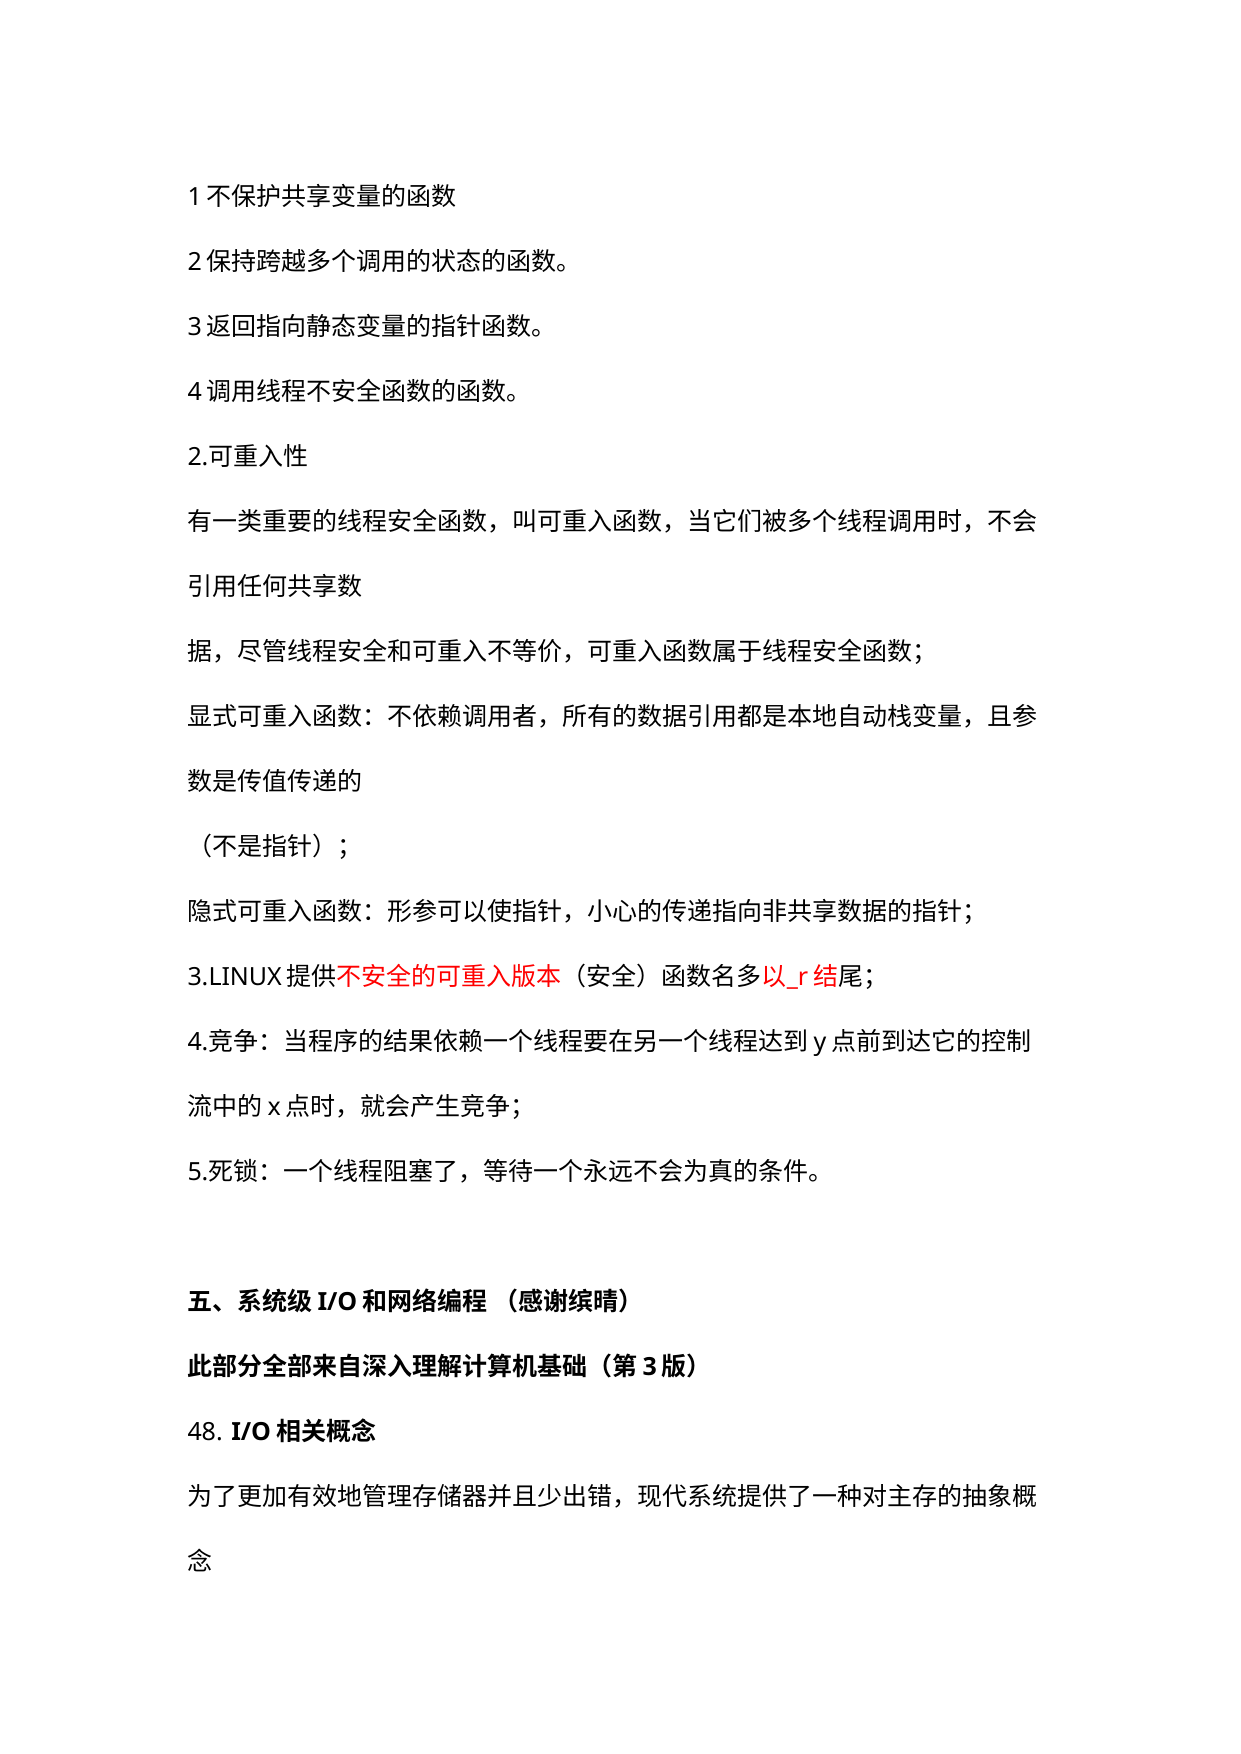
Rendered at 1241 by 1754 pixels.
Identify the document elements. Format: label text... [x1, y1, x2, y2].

text 据，尽管线程安全和可重入不等价，可重入函数属于线程安全函数； [187, 617, 1053, 682]
text 3.LINUX提供不安全的可重入版本（安全）函数名多以_r结尾； [187, 942, 1053, 1007]
text 4调用线程不安全函数的函数。 [187, 357, 1053, 422]
text 1不保护共享变量的函数 [187, 162, 1053, 227]
text 5.死锁：一个线程阻塞了，等待一个永远不会为真的条件。 [187, 1137, 1053, 1202]
text 2保持跨越多个调用的状态的函数。 [187, 227, 1053, 292]
text 有一类重要的线程安全函数，叫可重入函数，当它们被多个线程调用时，不会引用任何共享数 [187, 487, 1053, 617]
text 为了更加有效地管理存储器并且少出错，现代系统提供了一种对主存的抽象概念 [187, 1462, 1053, 1592]
text 4.竞争：当程序的结果依赖一个线程要在另一个线程达到y点前到达它的控制流中的x点时，就会产生竞争； [187, 1007, 1053, 1137]
text （不是指针）； [187, 812, 1053, 877]
text 显式可重入函数：不依赖调用者，所有的数据引用都是本地自动栈变量，且参数是传值传递的 [187, 682, 1053, 812]
text 2.可重入性 [187, 422, 1053, 487]
text 隐式可重入函数：形参可以使指针，小心的传递指向非共享数据的指针； [187, 877, 1053, 942]
text 3返回指向静态变量的指针函数。 [187, 292, 1053, 357]
text 五、系统级I/O和网络编程 （感谢缤晴） [187, 1267, 1053, 1332]
list I/O相关概念 [187, 1397, 1053, 1462]
text 此部分全部来自深入理解计算机基础（第3版） [187, 1332, 1053, 1397]
